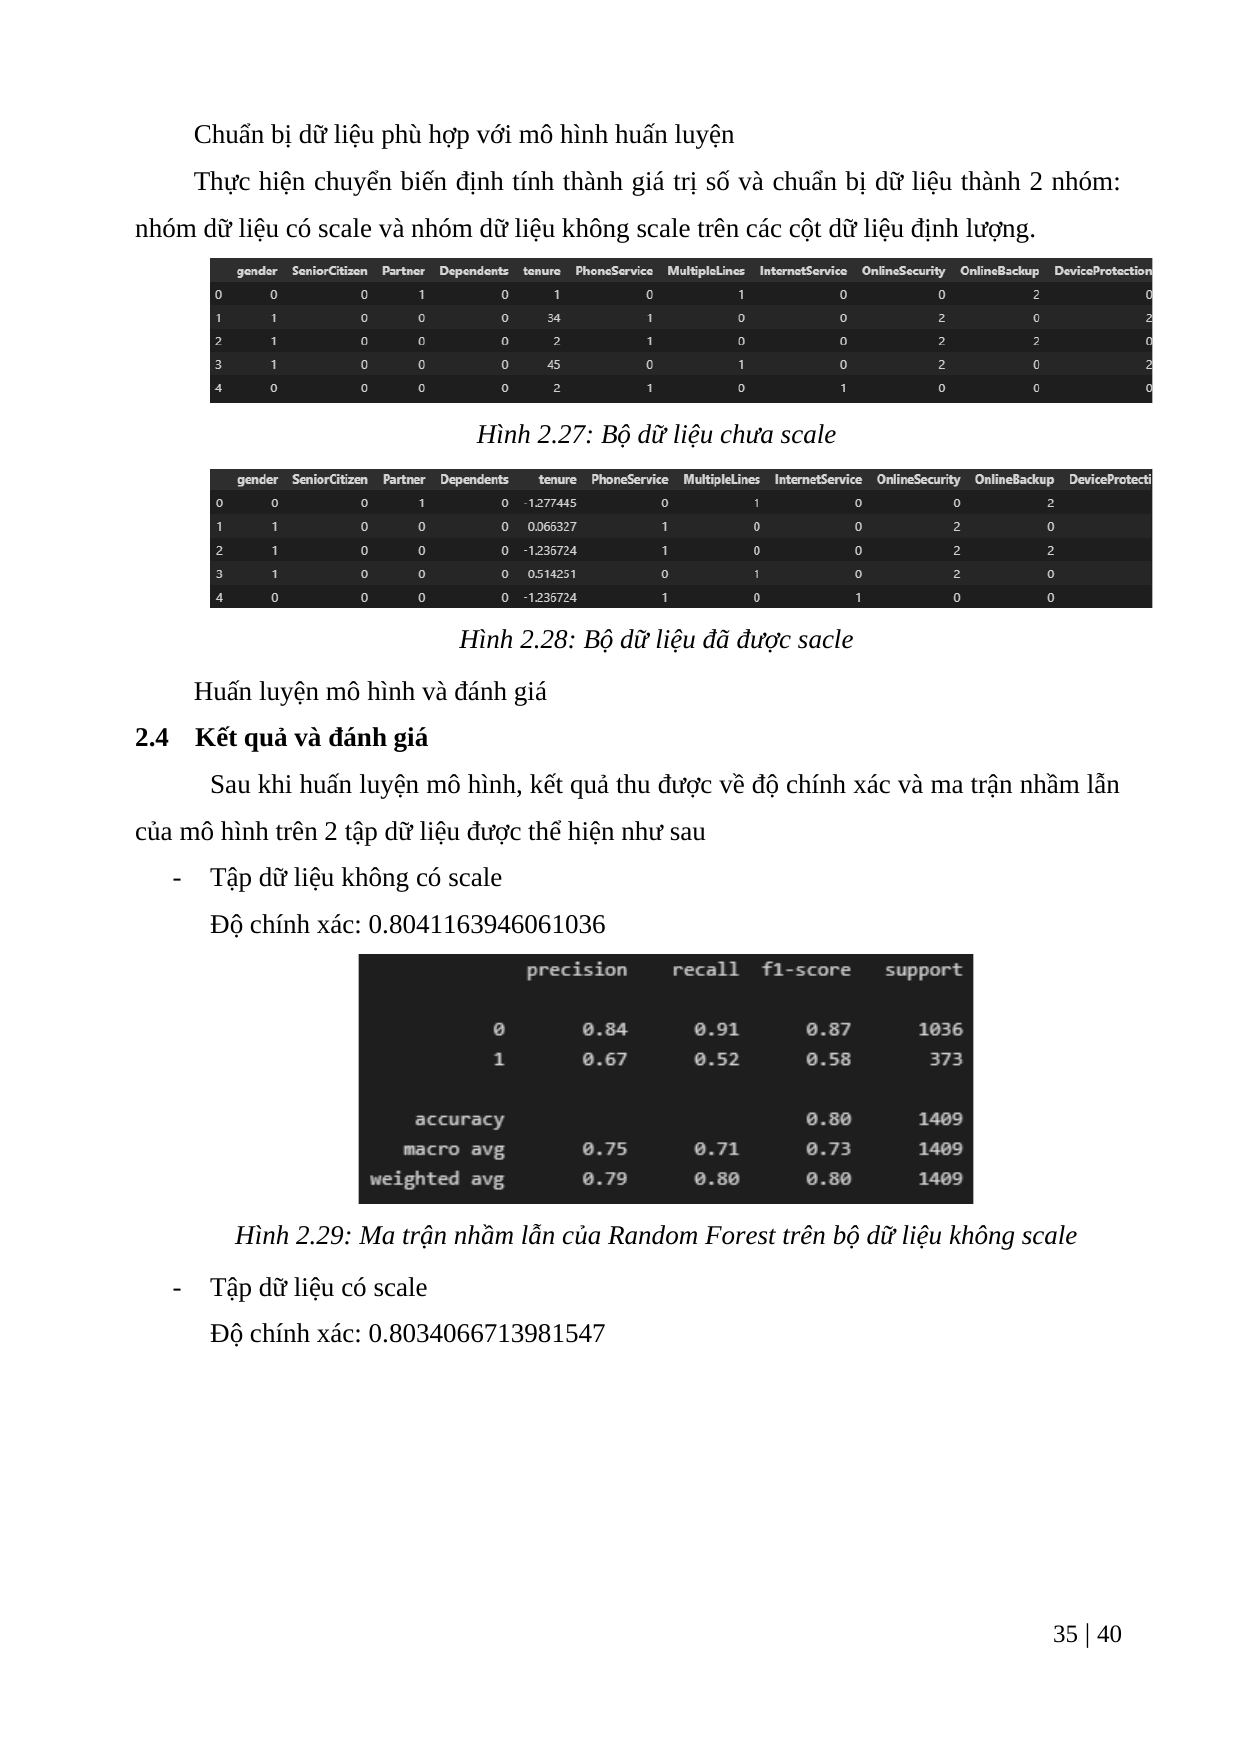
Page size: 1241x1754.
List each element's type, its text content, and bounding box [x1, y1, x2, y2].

text Độ chính xác: 0.8034066713981547 [210, 1317, 1122, 1348]
text Chuẩn bị dữ liệu phù hợp với mô hình huấn luyện [135, 118, 1122, 150]
text Huấn luyện mô hình và đánh giá [135, 675, 1122, 706]
list Tập dữ liệu có scale [172, 1271, 1122, 1302]
picture [358, 954, 974, 1204]
picture [210, 469, 1153, 608]
list Tập dữ liệu không có scale [172, 861, 1122, 893]
subtitle Kết quả và đánh giá [135, 721, 1122, 753]
text Sau khi huấn luyện mô hình, kết quả thu được về độ chính xác và ma trận nhầm lẫn của mô hình trên 2 tập dữ liệu được thể hiện như sau [135, 768, 1122, 846]
picture [210, 258, 1153, 403]
text Thực hiện chuyển biến định tính thành giá trị số và chuẩn bị dữ liệu thành 2 nhóm: nhóm dữ liệu có scale và nhóm dữ liệu không scale trên các cột dữ liệu định lượng. [135, 165, 1122, 243]
text Độ chính xác: 0.8041163946061036 [210, 908, 1122, 939]
